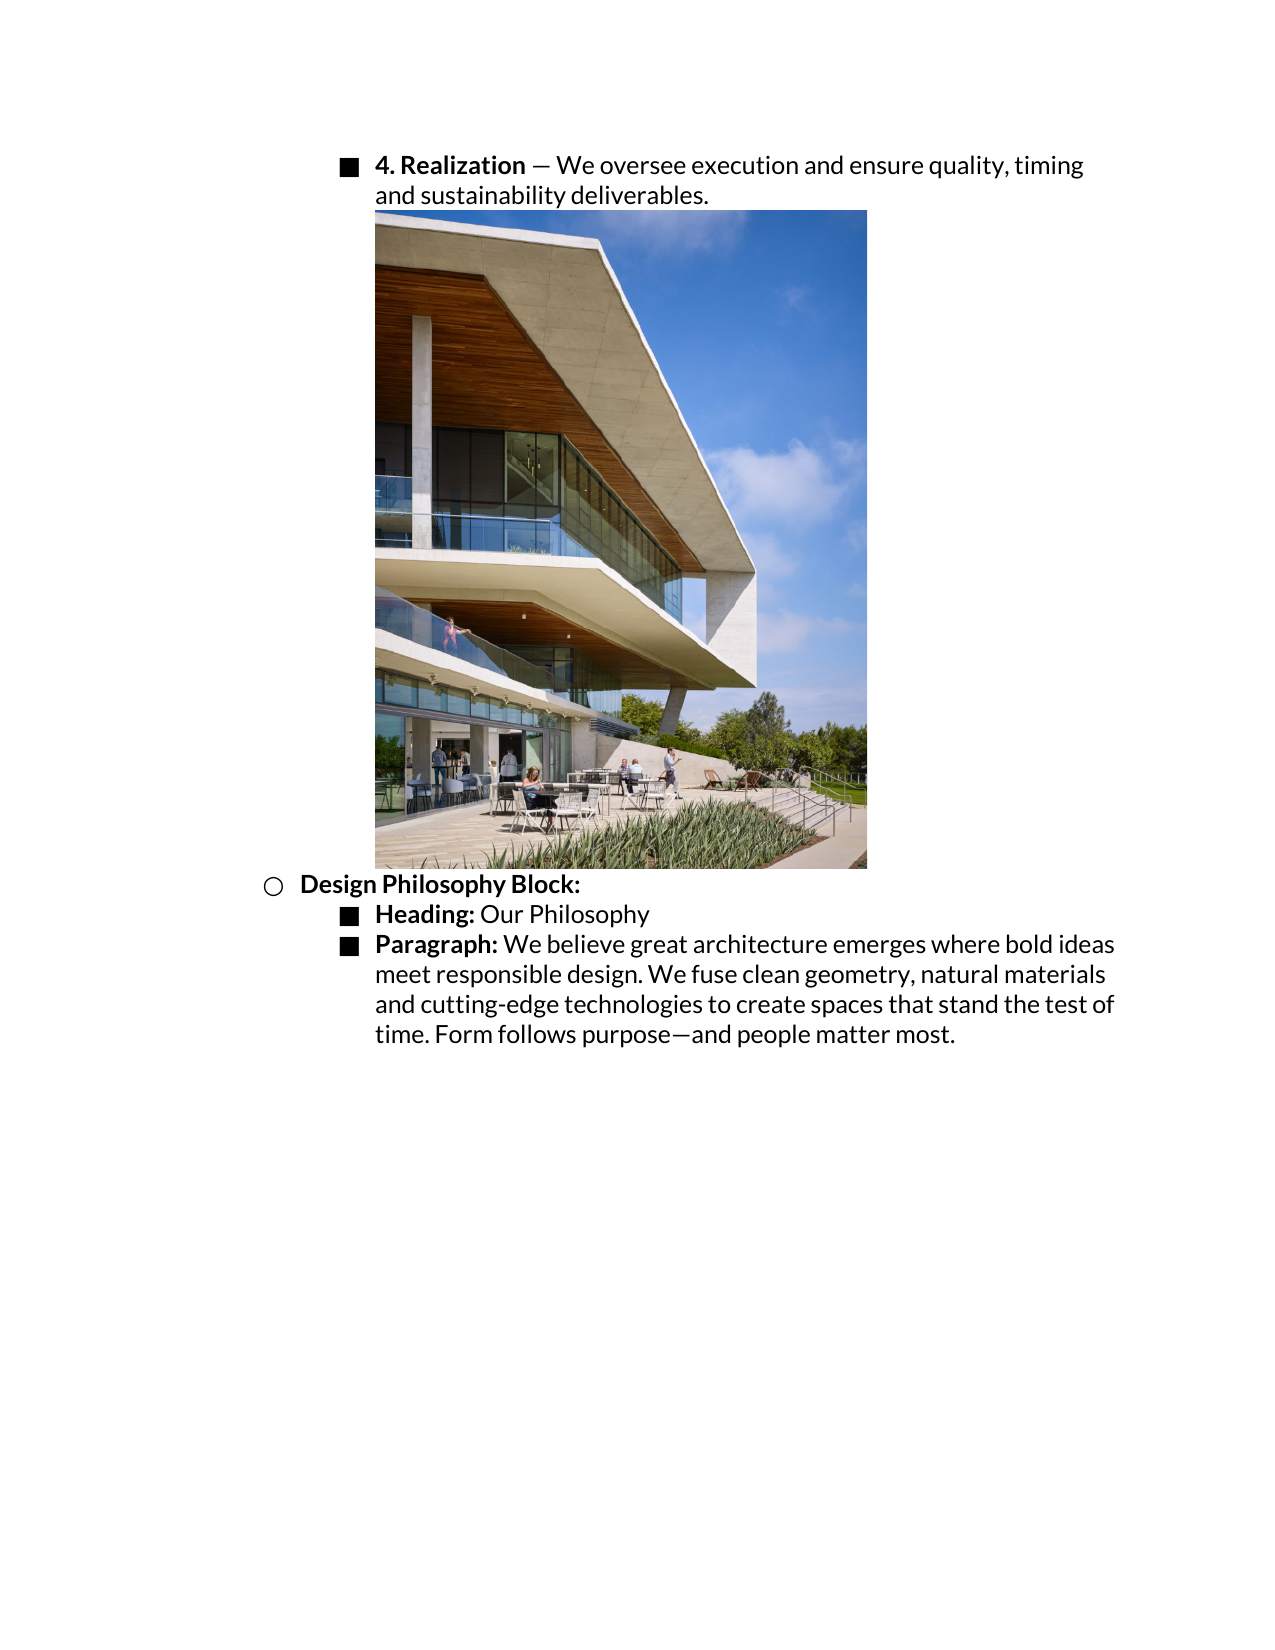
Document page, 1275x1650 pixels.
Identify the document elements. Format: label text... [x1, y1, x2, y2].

picture [375, 210, 868, 869]
list Paragraph: We believe great architecture emerges where bold ideas meet responsible design. We fuse clean geometry, natural materials and cutting-edge technologies to create spaces that stand the test of time. Form follows purpose—and people matter most. [337, 928, 1125, 1048]
list Design Philosophy Block: [262, 868, 1125, 898]
list 4. Realization — We oversee execution and ensure quality, timing and sustainability deliverables. [337, 150, 1125, 210]
list Heading: Our Philosophy [337, 898, 1125, 928]
